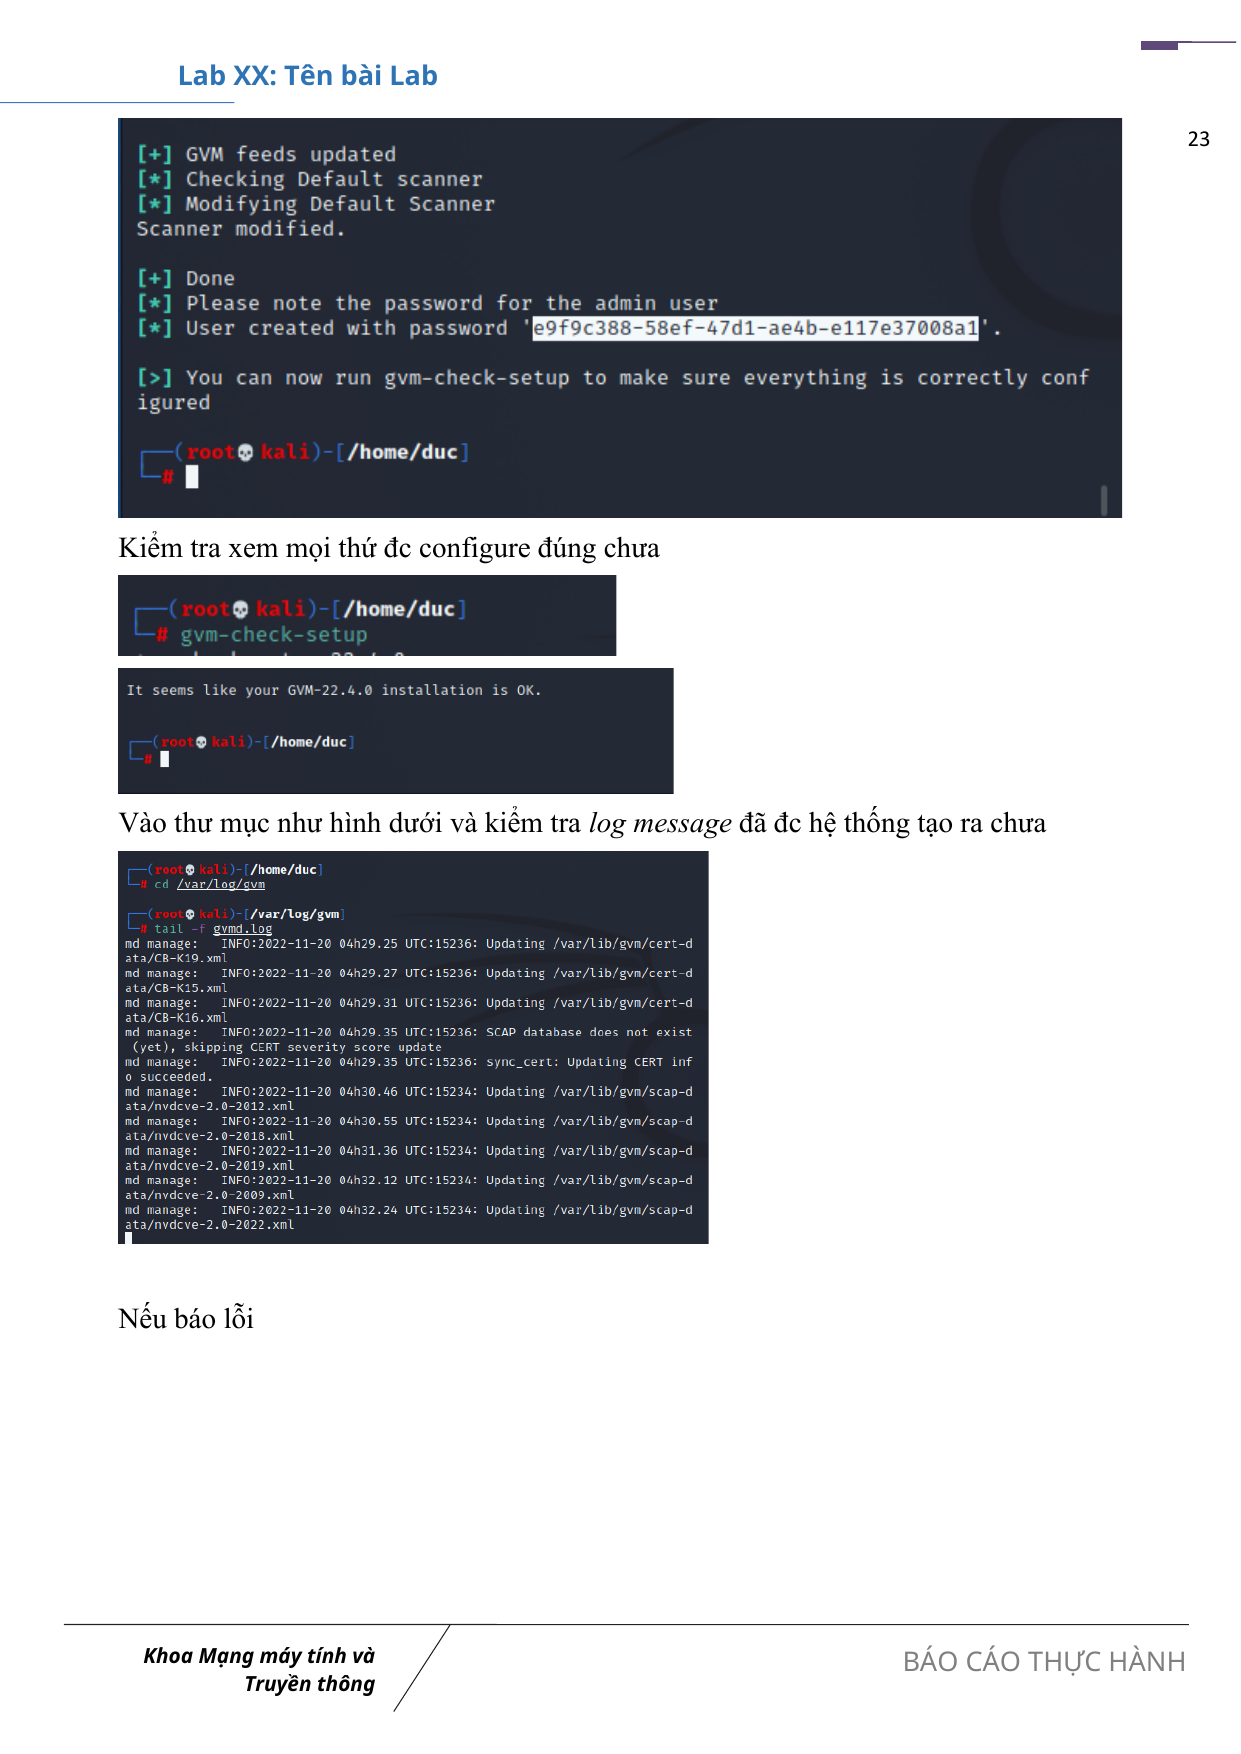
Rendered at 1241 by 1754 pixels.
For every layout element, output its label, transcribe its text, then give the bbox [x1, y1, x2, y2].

picture [118, 851, 709, 1244]
picture [118, 668, 674, 794]
text Vào thư mục như hình dưới và kiểm tra log message đã đc hệ thống tạo ra chưa [118, 806, 1122, 839]
picture [118, 118, 1123, 518]
text Kiểm tra xem mọi thứ đc configure đúng chưa [118, 530, 1122, 563]
picture [118, 575, 617, 656]
text Nếu báo lỗi [118, 1302, 1122, 1335]
